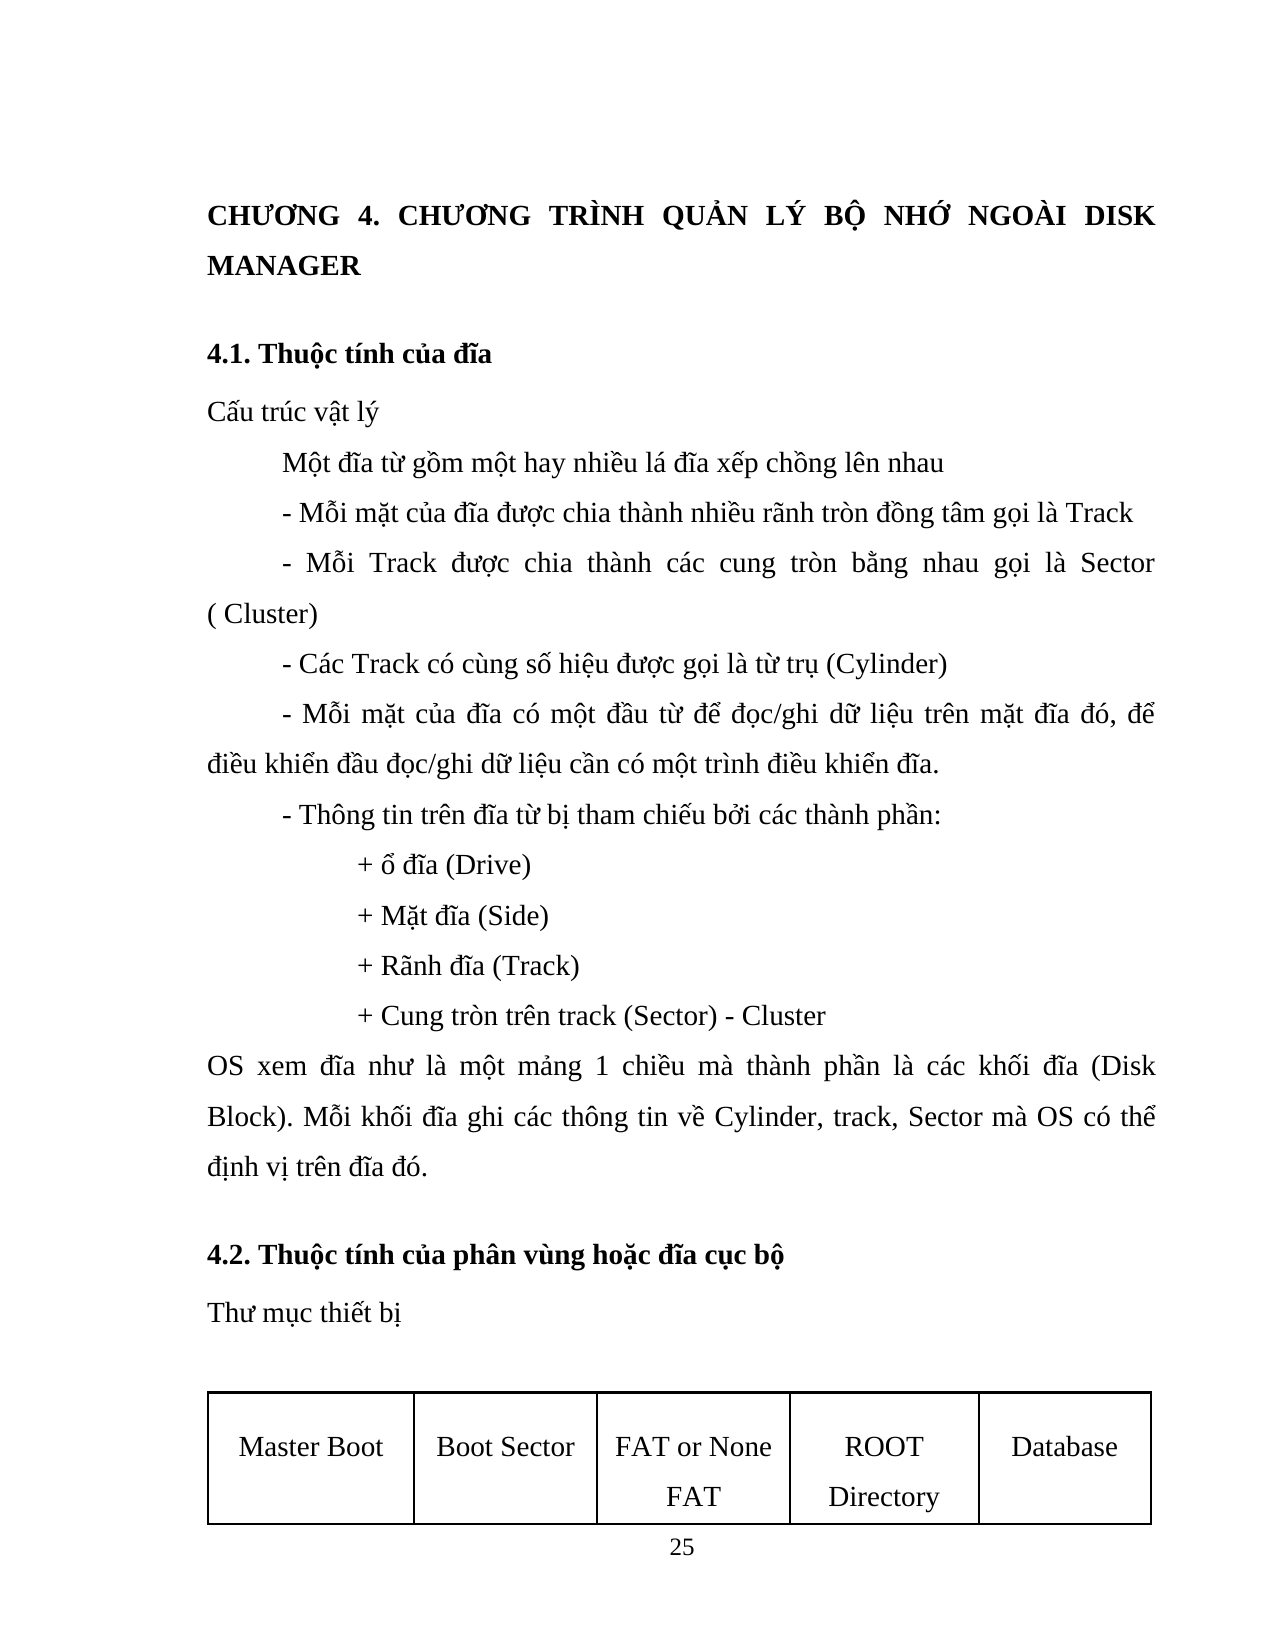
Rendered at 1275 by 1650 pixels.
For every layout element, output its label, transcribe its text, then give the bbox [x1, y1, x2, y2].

text - Thông tin trên đĩa từ bị tham chiếu bởi các thành phần: [207, 797, 1157, 831]
table_header Database [980, 1394, 1150, 1523]
table_header FAT or None FAT [598, 1394, 789, 1523]
table_header Master Boot [209, 1394, 413, 1523]
text - Mỗi mặt của đĩa được chia thành nhiều rãnh tròn đồng tâm gọi là Track [207, 495, 1157, 529]
text + ổ đĩa (Drive) [207, 847, 1157, 881]
text - Mỗi Track được chia thành các cung tròn bằng nhau gọi là Sector ( Cluster) [207, 545, 1157, 629]
table_header ROOT Directory [791, 1394, 978, 1523]
subtitle CHƯƠNG 4. CHƯƠNG TRÌNH QUẢN LÝ BỘ NHỚ NGOÀI DISK MANAGER [207, 198, 1157, 282]
text + Cung tròn trên track (Sector) - Cluster [207, 998, 1157, 1032]
text Cấu trúc vật lý [207, 394, 1157, 428]
text + Mặt đĩa (Side) [207, 898, 1157, 931]
text - Các Track có cùng số hiệu được gọi là từ trụ (Cylinder) [207, 646, 1157, 679]
table_header Boot Sector [415, 1394, 596, 1523]
text OS xem đĩa như là một mảng 1 chiều mà thành phần là các khối đĩa (Disk Block). Mỗi khối đĩa ghi các thông tin về Cylinder, track, Sector mà OS có thể định vị trên đĩa đó. [207, 1048, 1157, 1183]
text Thư mục thiết bị [207, 1296, 1157, 1329]
text - Mỗi mặt của đĩa có một đầu từ để đọc/ghi dữ liệu trên mặt đĩa đó, để điều khiển đầu đọc/ghi dữ liệu cần có một trình điều khiển đĩa. [207, 696, 1157, 780]
subtitle 4.1. Thuộc tính của đĩa [207, 336, 1157, 369]
subtitle 4.2. Thuộc tính của phân vùng hoặc đĩa cục bộ [207, 1237, 1157, 1271]
text Một đĩa từ gồm một hay nhiều lá đĩa xếp chồng lên nhau [207, 445, 1157, 478]
text + Rãnh đĩa (Track) [207, 948, 1157, 981]
